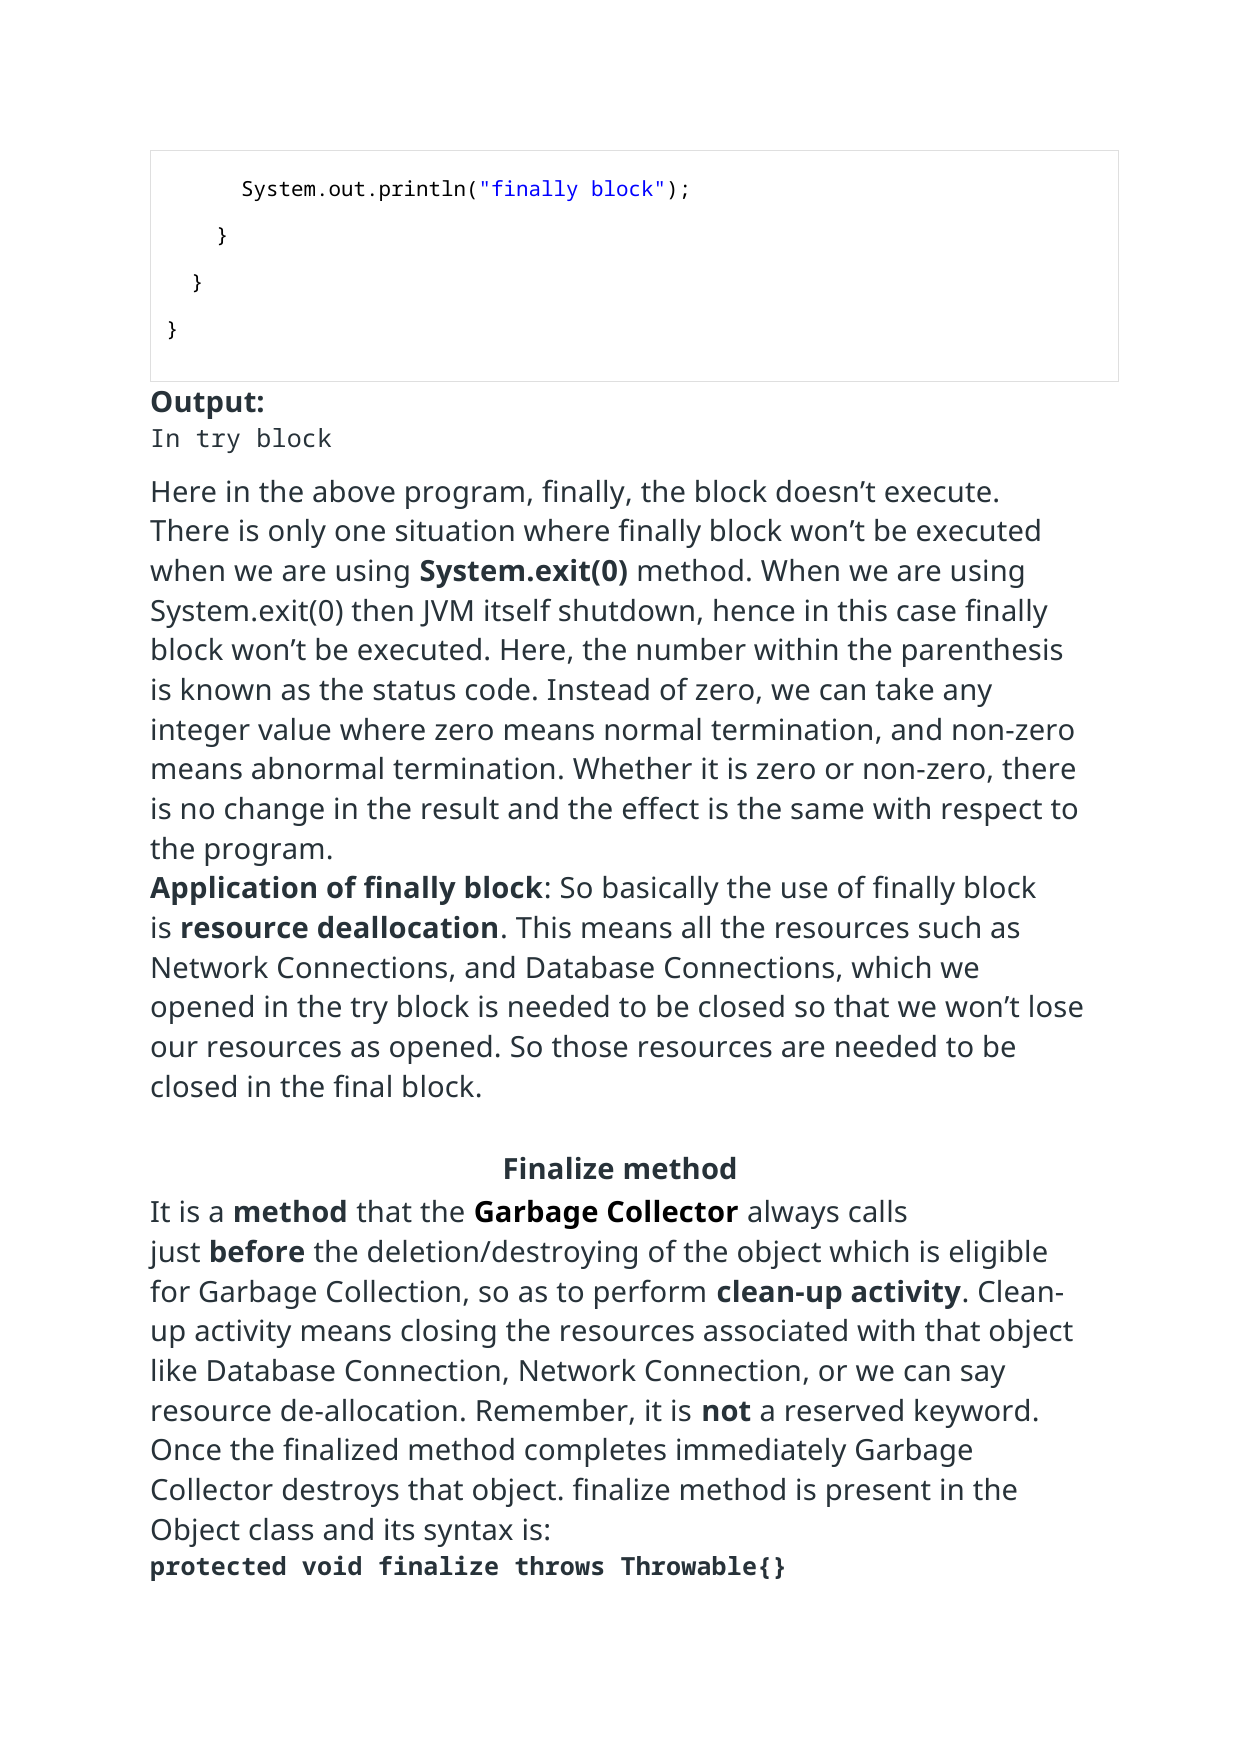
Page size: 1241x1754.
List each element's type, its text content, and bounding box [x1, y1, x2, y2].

text Output: [150, 382, 1090, 421]
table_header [151, 151, 1118, 381]
subtitle Finalize method [150, 1149, 1090, 1188]
text Here in the above program, finally, the block doesn’t execute. There is only one situation where finally block won’t be executed when we are using System.exit(0) method. When we are using System.exit(0) then JVM itself shutdown, hence in this case finally block won’t be executed. Here, the number within the parenthesis is known as the status code. Instead of zero, we can take any integer value where zero means normal termination, and non-zero means abnormal termination. Whether it is zero or non-zero, there is no change in the result and the effect is the same with respect to the program. [150, 471, 1090, 868]
text It is a method that the Garbage Collector always calls just before the deletion/destroying of the object which is eligible for Garbage Collection, so as to perform clean-up activity. Clean-up activity means closing the resources associated with that object like Database Connection, Network Connection, or we can say resource de-allocation. Remember, it is not a reserved keyword. Once the finalized method completes immediately Garbage Collector destroys that object. finalize method is present in the Object class and its syntax is: [150, 1191, 1090, 1549]
text Application of finally block: So basically the use of finally block is resource deallocation. This means all the resources such as Network Connections, and Database Connections, which we opened in the try block is needed to be closed so that we won’t lose our resources as opened. So those resources are needed to be closed in the final block. [150, 868, 1090, 1106]
text In try block [150, 421, 1090, 455]
text protected void finalize throws Throwable{} [150, 1549, 1090, 1583]
